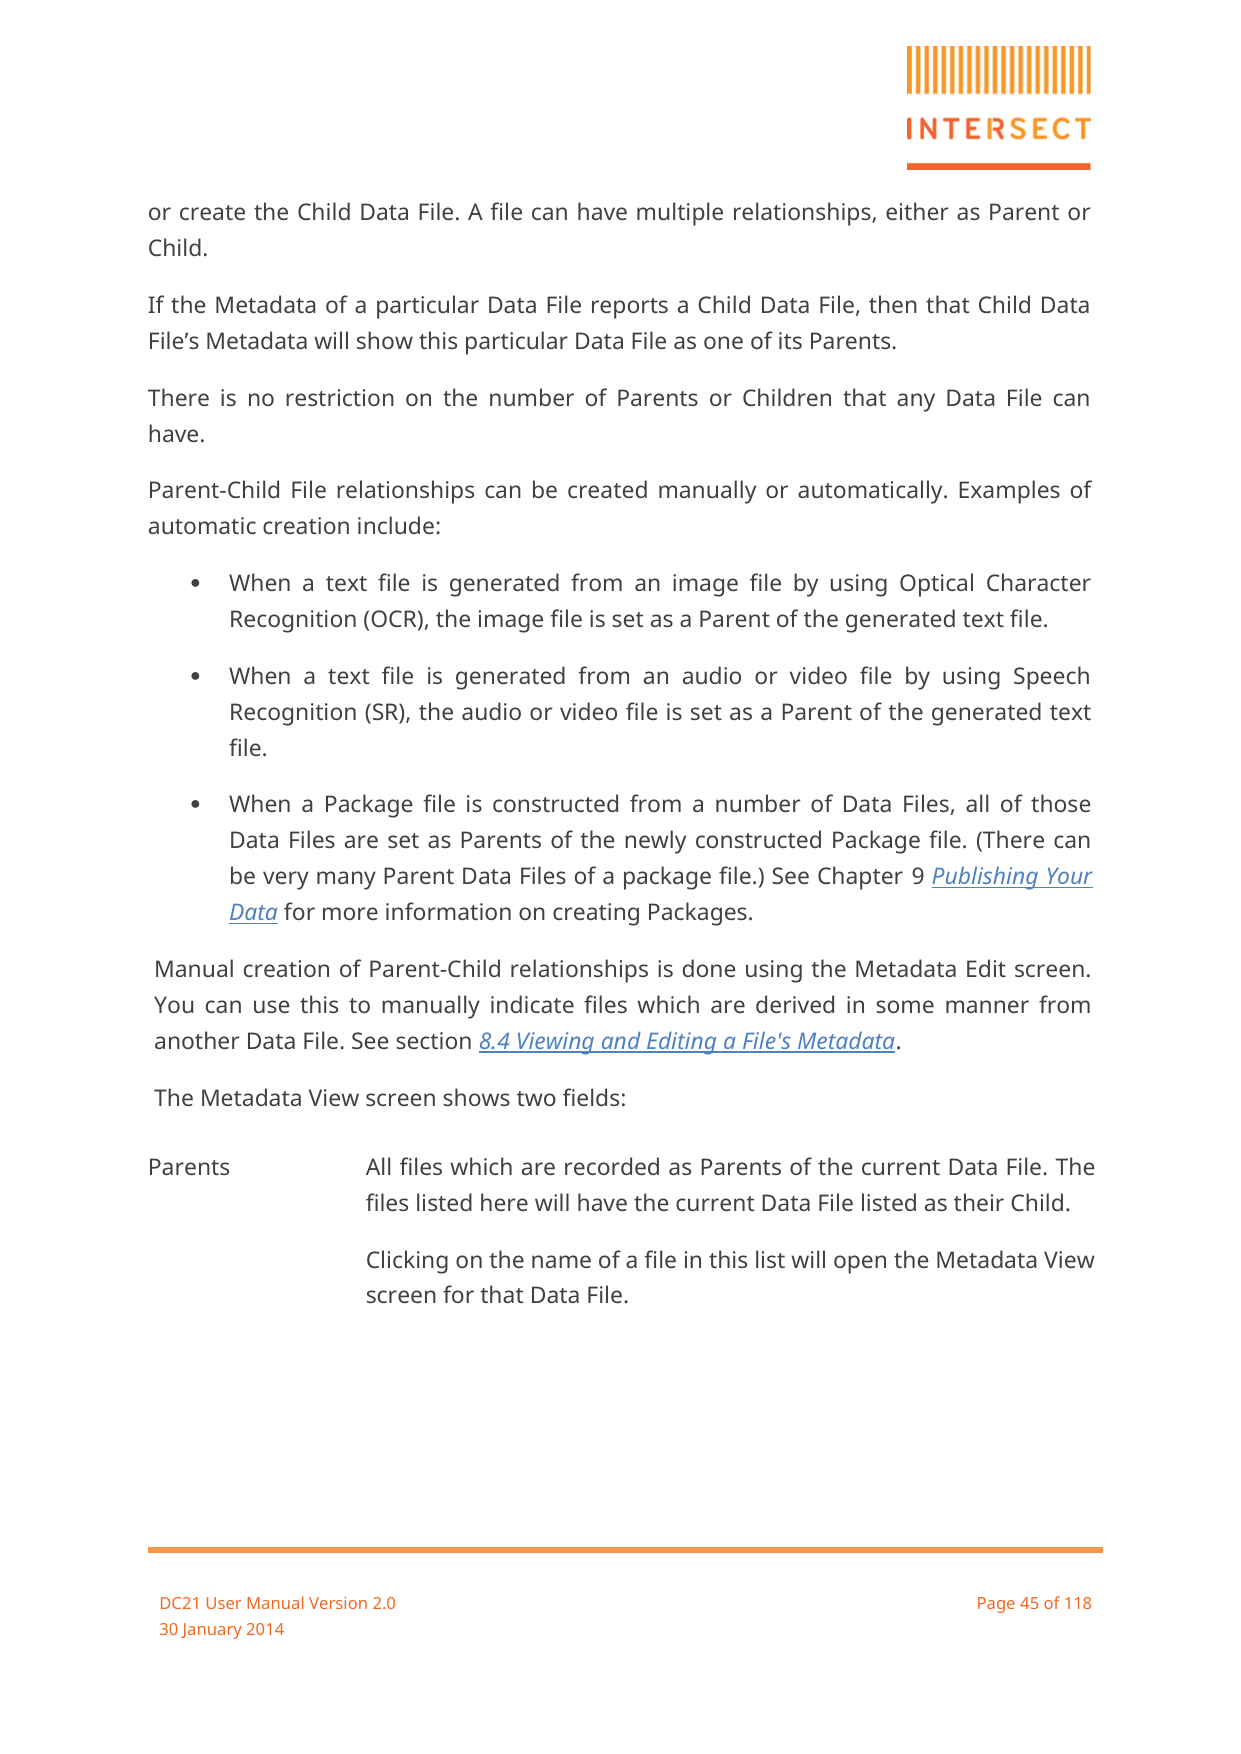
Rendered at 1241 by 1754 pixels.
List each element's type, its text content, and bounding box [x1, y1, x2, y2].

text There is no restriction on the number of Parents or Children that any Data File can have. [148, 382, 1092, 449]
table_header Parents [136, 1138, 354, 1335]
list When a text file is generated from an image file by using Optical Character Recognition (OCR), the image file is set as a Parent of the generated text file. [191, 567, 1092, 634]
text The Metadata View screen shows two fields: [154, 1082, 1092, 1113]
text Parent-Child File relationships can be created manually or automatically. Examples of automatic creation include: [148, 474, 1092, 541]
picture [905, 44, 1093, 172]
list When a text file is generated from an audio or video file by using Speech Recognition (SR), the audio or video file is set as a Parent of the generated text file. [191, 660, 1092, 763]
text If the Metadata of a particular Data File reports a Child Data File, then that Child Data File’s Metadata will show this particular Data File as one of its Parents. [148, 289, 1092, 356]
table_header All files which are recorded as Parents of the current Data File. The files listed here will have the current Data File listed as their Child. Clicking on the name of a file in this list will open the Metadata View screen for that Data File. [354, 1138, 1107, 1335]
